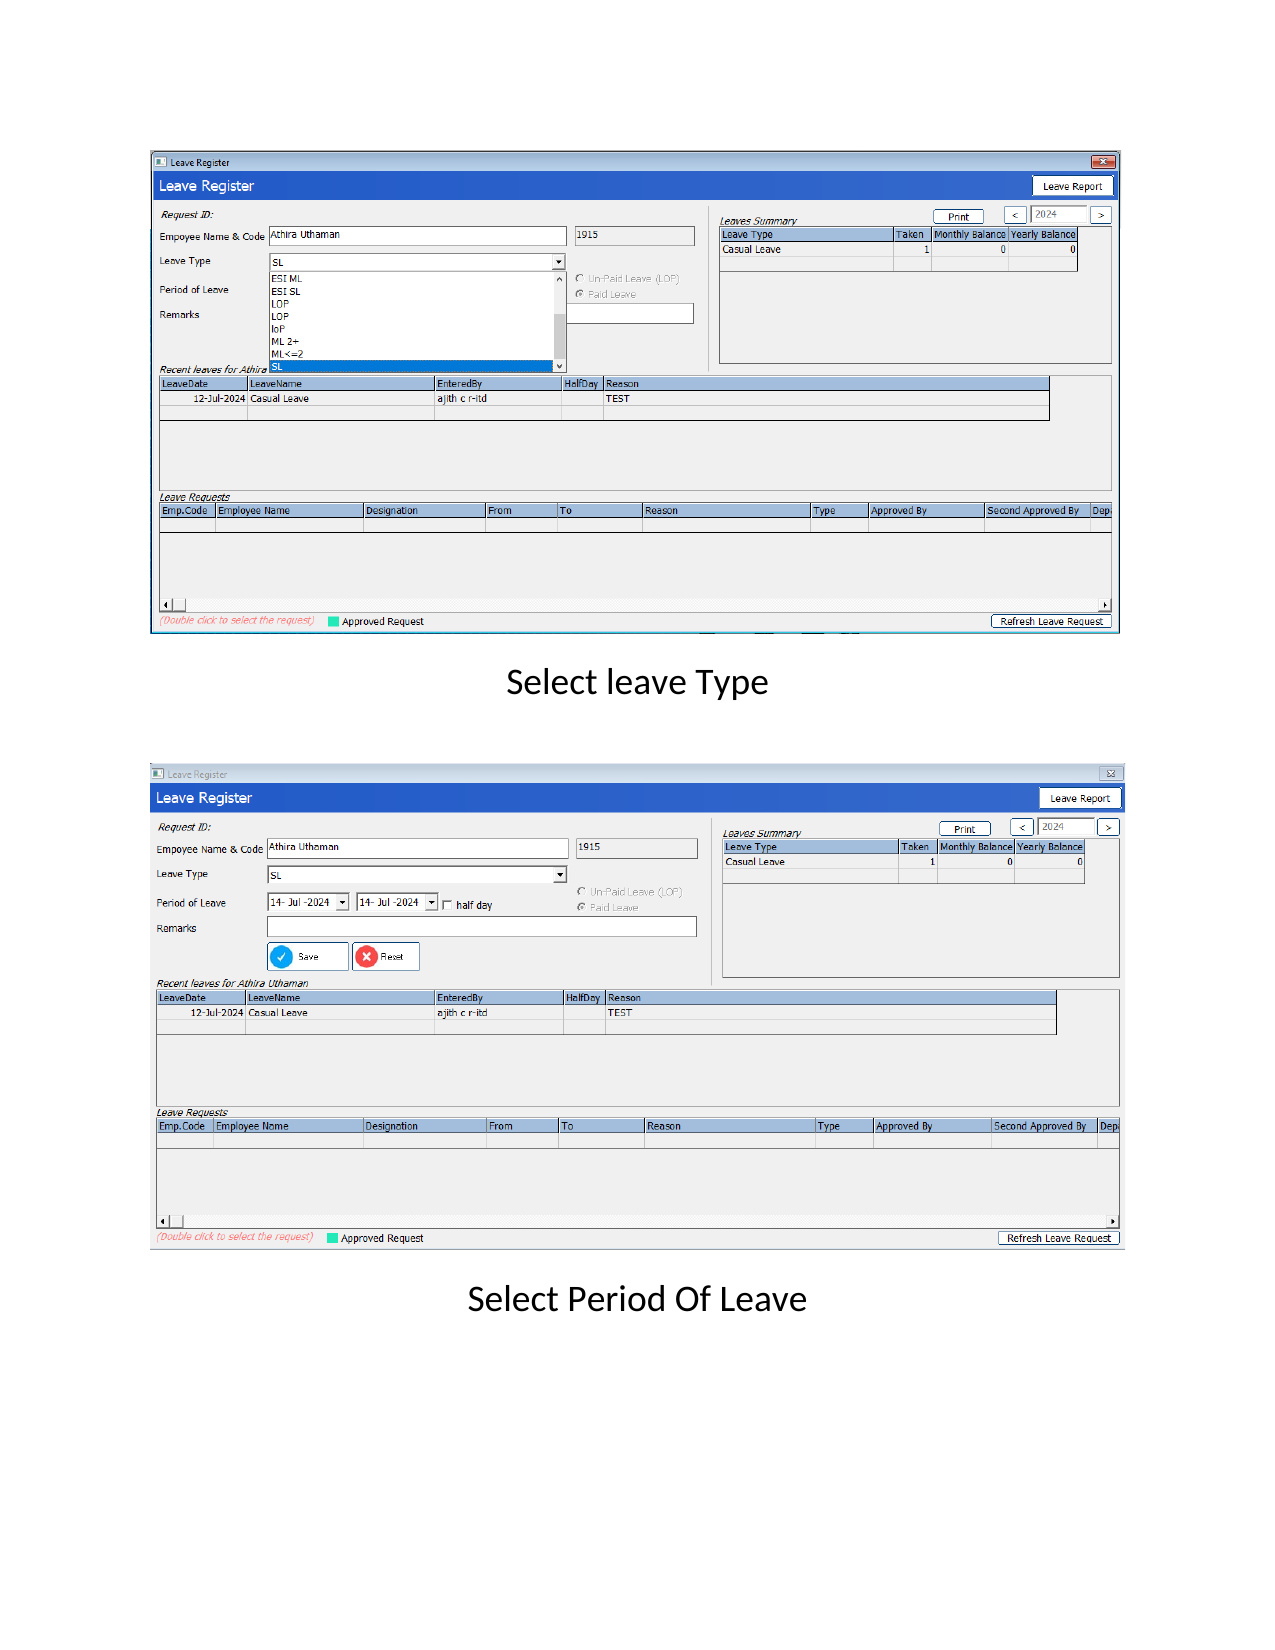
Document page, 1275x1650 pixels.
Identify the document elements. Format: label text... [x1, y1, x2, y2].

text Select Period Of Leave [150, 1274, 1125, 1320]
text Select leave Type [150, 658, 1125, 704]
picture [150, 150, 1122, 634]
picture [150, 763, 1125, 1250]
